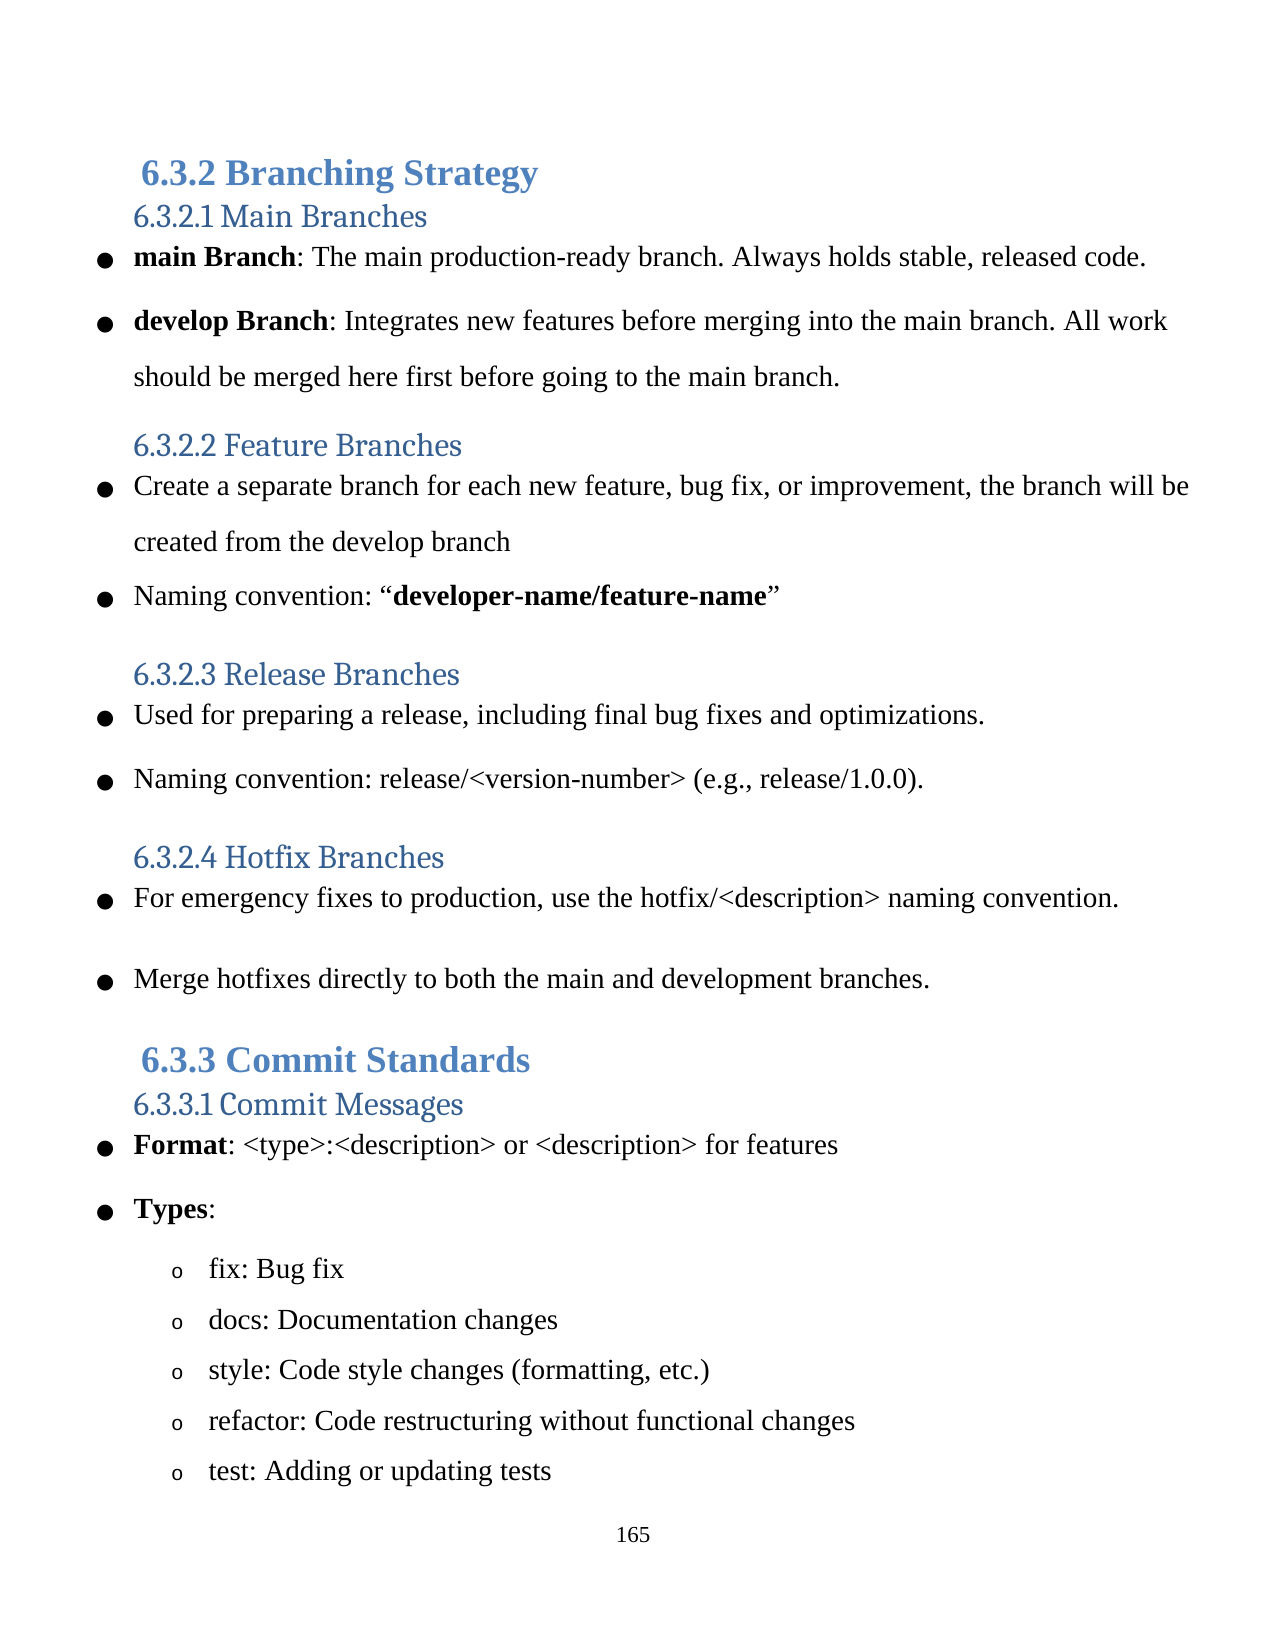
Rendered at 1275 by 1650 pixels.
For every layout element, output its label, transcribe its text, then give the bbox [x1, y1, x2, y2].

subtitle 6.3.2 Branching Strategy [141, 150, 1223, 193]
list Merge hotfixes directly to both the main and development branches. [96, 957, 1223, 1000]
subtitle 6.3.2.2 Feature Branches [133, 426, 1223, 464]
list Used for preparing a release, including final bug fixes and optimizations. [96, 693, 1223, 736]
list For emergency fixes to production, use the hotfix/<description> naming convention. [96, 876, 1223, 919]
list Format: <type>:<description> or <description> for features [96, 1123, 1223, 1166]
list develop Branch: Integrates new features before merging into the main branch. All work should be merged here first before going to the main branch. [96, 300, 1223, 393]
list fix: Bug fix [171, 1252, 1223, 1285]
list refactor: Code restructuring without functional changes [171, 1403, 1223, 1436]
subtitle 6.3.2.3 Release Branches [133, 655, 1223, 693]
list style: Code style changes (formatting, etc.) [171, 1352, 1223, 1386]
list Naming convention: release/<version-number> (e.g., release/1.0.0). [96, 757, 1223, 800]
list main Branch: The main production-ready branch. Always holds stable, released code. [96, 236, 1223, 278]
subtitle 6.3.2.4 Hotfix Branches [133, 838, 1223, 876]
list Types: [96, 1188, 1223, 1230]
list test: Adding or updating tests [171, 1453, 1223, 1486]
subtitle 6.3.2.1 Main Branches [133, 197, 1223, 236]
subtitle 6.3.3.1 Commit Messages [133, 1085, 1223, 1123]
subtitle 6.3.3 Commit Standards [141, 1038, 1223, 1081]
list Create a separate branch for each new feature, bug fix, or improvement, the branch will be created from the develop branch [96, 464, 1223, 557]
list Naming convention: “developer-name/feature-name” [96, 574, 1223, 617]
list docs: Documentation changes [171, 1302, 1223, 1336]
